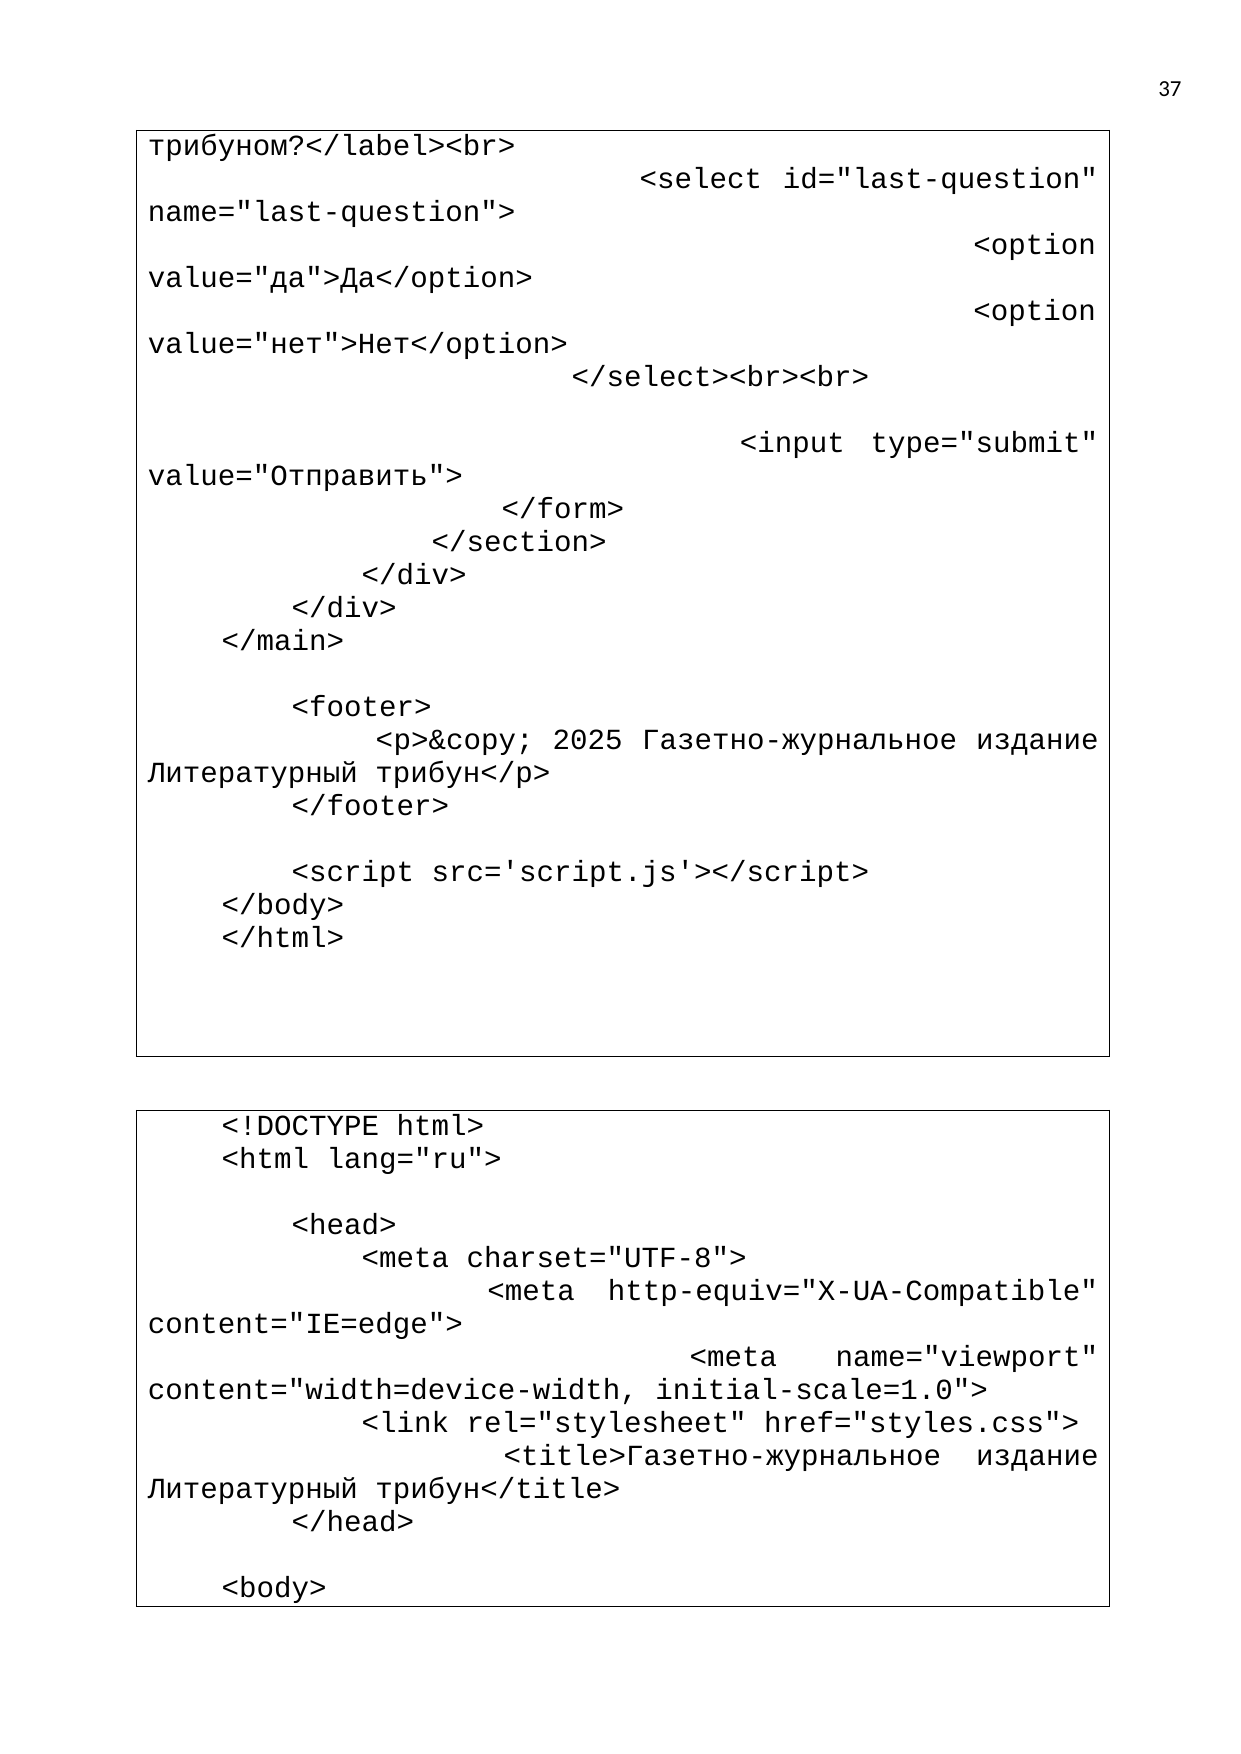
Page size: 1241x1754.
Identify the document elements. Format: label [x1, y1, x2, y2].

table_header [137, 1111, 1109, 1606]
table_header [137, 131, 1109, 1056]
